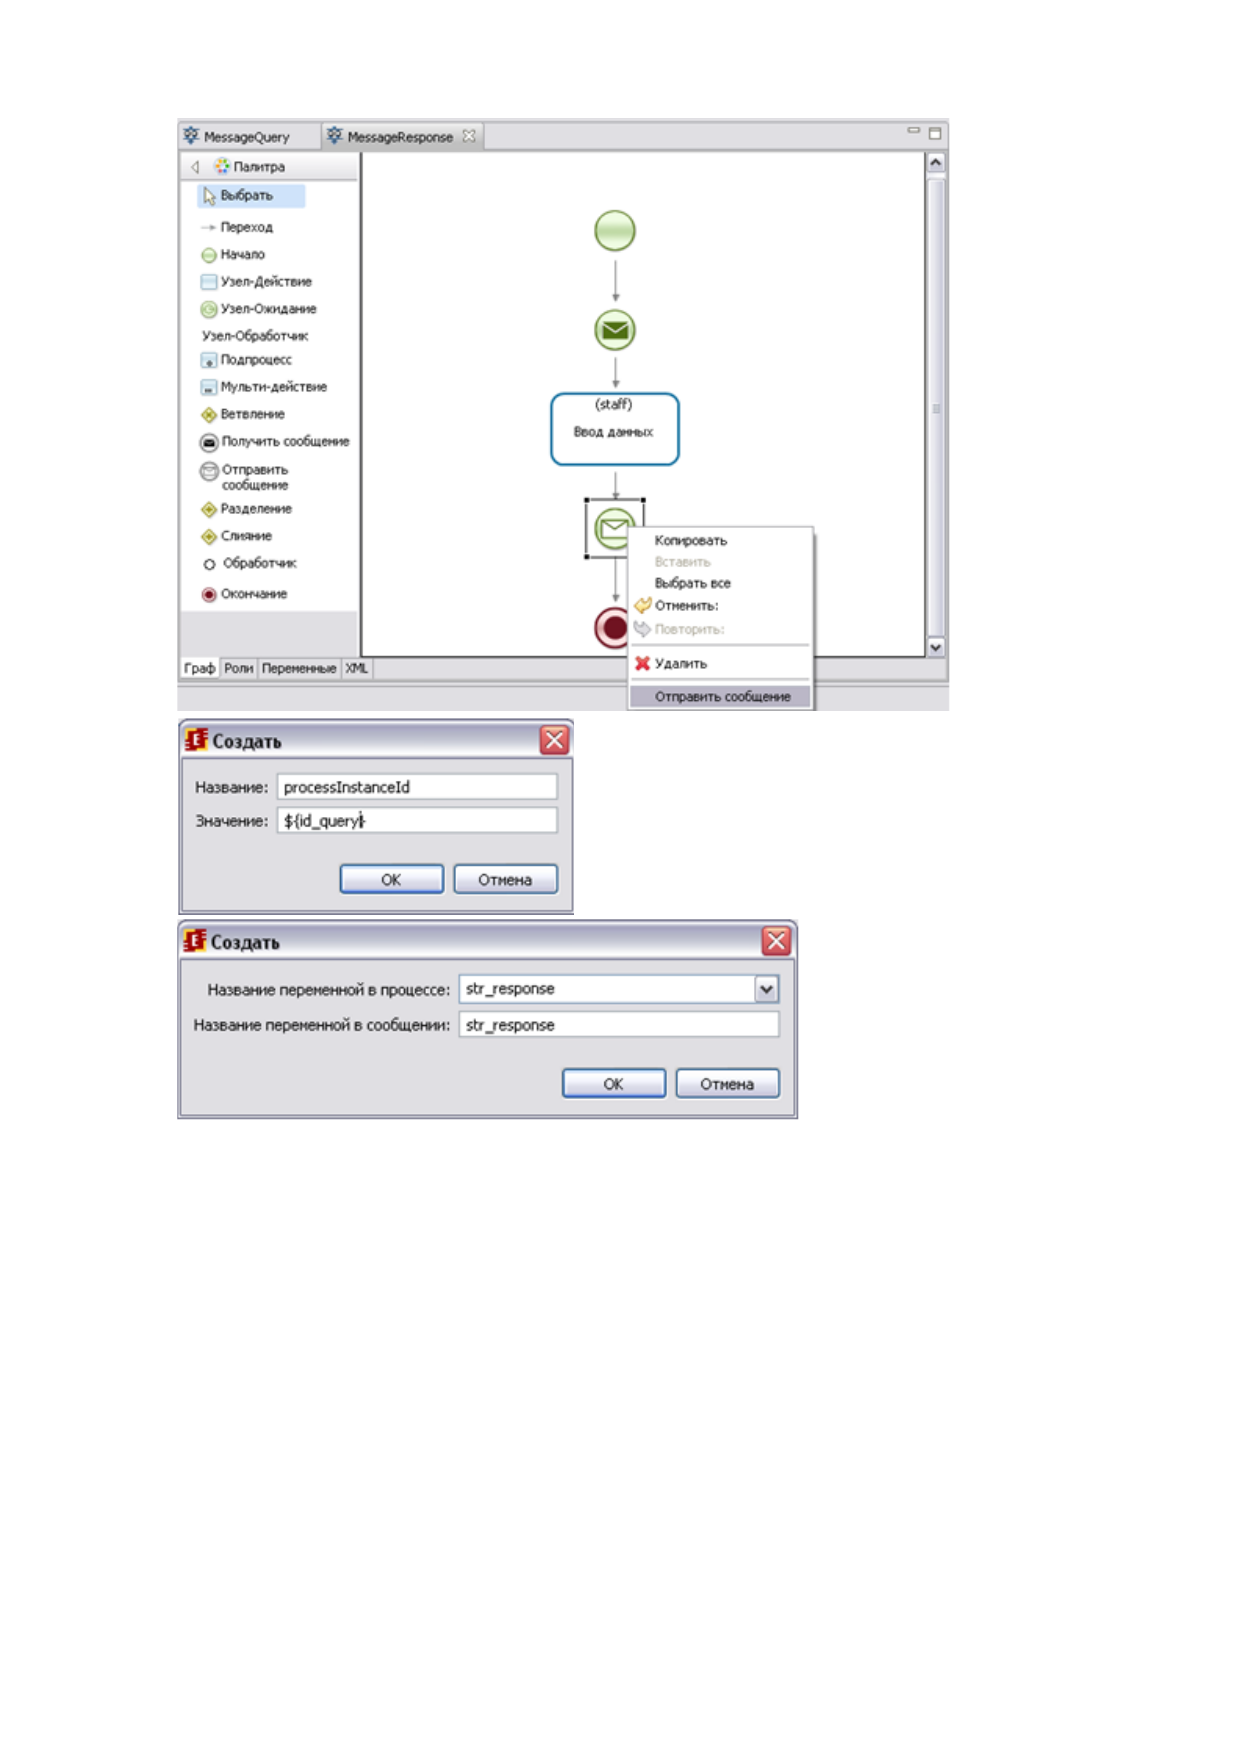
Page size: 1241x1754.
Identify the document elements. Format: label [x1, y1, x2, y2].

picture [177, 714, 574, 915]
picture [177, 118, 951, 711]
picture [177, 918, 799, 1121]
